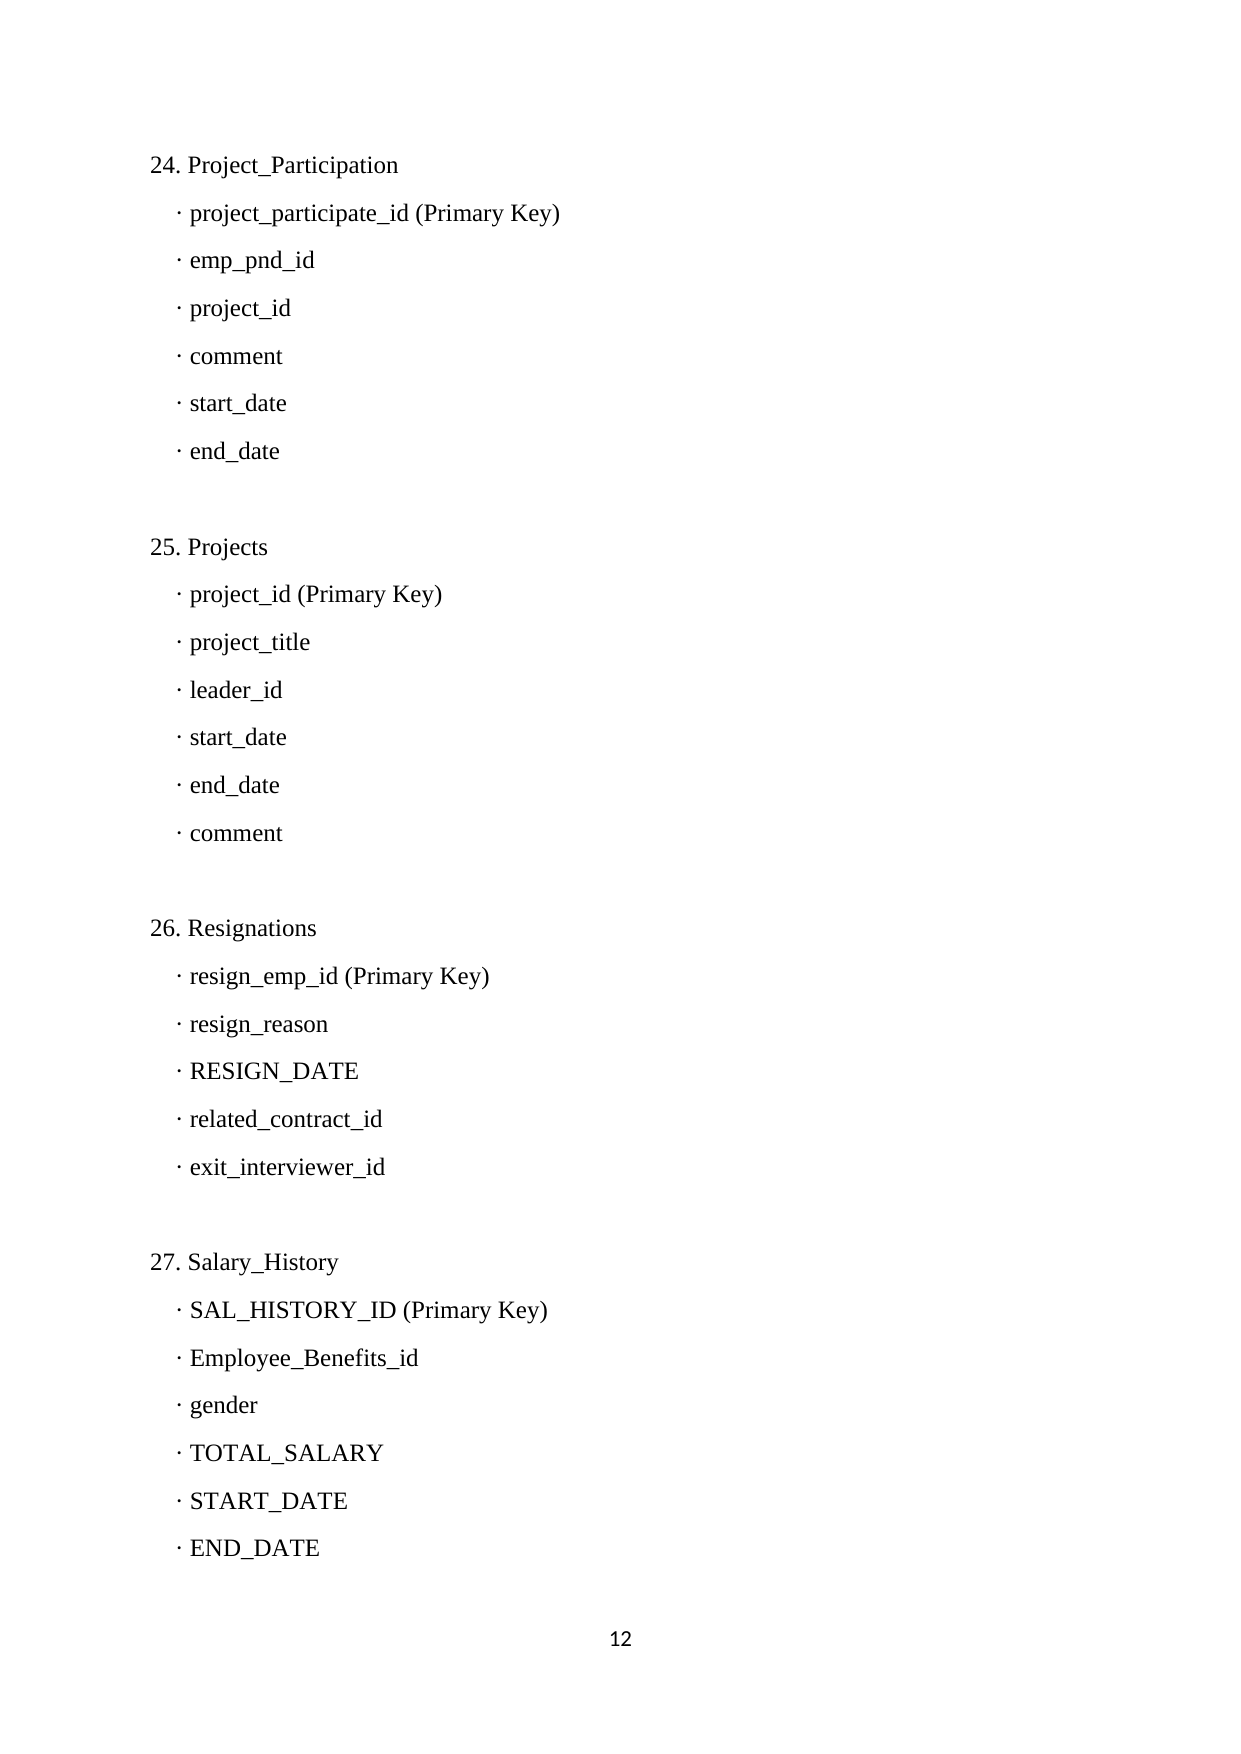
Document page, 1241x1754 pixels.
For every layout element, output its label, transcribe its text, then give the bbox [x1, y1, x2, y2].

text · comment [150, 818, 1090, 847]
text · Employee_Benefits_id [150, 1343, 1090, 1371]
text · project_id [150, 293, 1090, 322]
text · comment [150, 341, 1090, 369]
text 24. Project_Participation [150, 150, 1090, 179]
text · project_title [150, 627, 1090, 656]
text · start_date [150, 722, 1090, 751]
text · leader_id [150, 675, 1090, 703]
text · START_DATE [150, 1486, 1090, 1514]
text · resign_reason [150, 1009, 1090, 1037]
text · emp_pnd_id [150, 245, 1090, 274]
text · project_participate_id (Primary Key) [150, 198, 1090, 226]
text 27. Salary_History [150, 1247, 1090, 1276]
text 26. Resignations [150, 913, 1090, 942]
text · END_DATE [150, 1533, 1090, 1562]
text · exit_interviewer_id [150, 1152, 1090, 1181]
text · gender [150, 1390, 1090, 1419]
text · SAL_HISTORY_ID (Primary Key) [150, 1295, 1090, 1324]
text · resign_emp_id (Primary Key) [150, 961, 1090, 990]
text 25. Projects [150, 532, 1090, 560]
text · related_contract_id [150, 1104, 1090, 1133]
text · project_id (Primary Key) [150, 579, 1090, 608]
text · TOTAL_SALARY [150, 1438, 1090, 1467]
text · end_date [150, 436, 1090, 465]
text · end_date [150, 770, 1090, 799]
text · RESIGN_DATE [150, 1056, 1090, 1085]
text · start_date [150, 388, 1090, 417]
